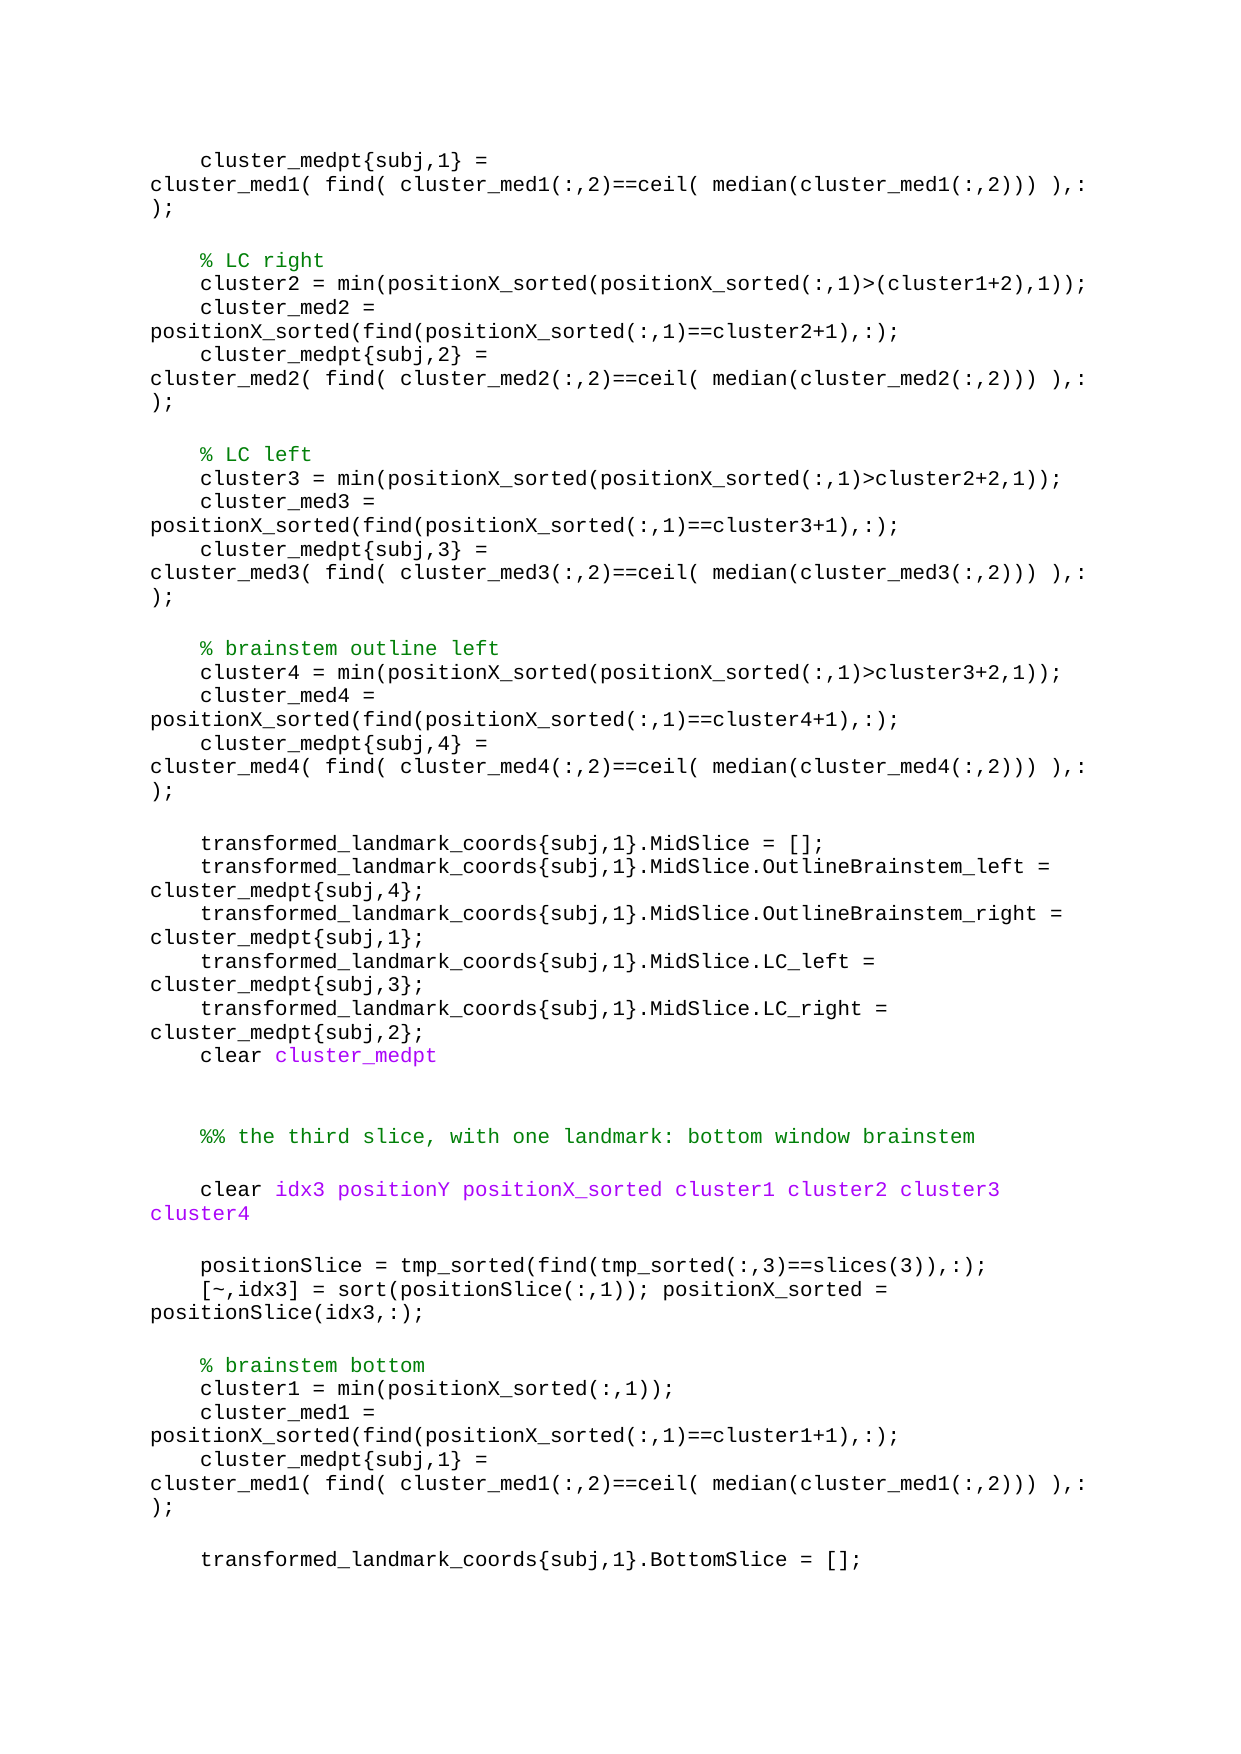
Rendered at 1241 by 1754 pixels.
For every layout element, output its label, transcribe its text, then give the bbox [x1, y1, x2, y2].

text cluster_med1 = positionX_sorted(find(positionX_sorted(:,1)==cluster1+1),:); [150, 1402, 1090, 1449]
text cluster_medpt{subj,2} = cluster_med2( find( cluster_med2(:,2)==ceil( median(cluster_med2(:,2))) ),: ); [150, 344, 1090, 415]
text cluster_medpt{subj,1} = cluster_med1( find( cluster_med1(:,2)==ceil( median(cluster_med1(:,2))) ),: ); [150, 150, 1090, 221]
text cluster_medpt{subj,1} = cluster_med1( find( cluster_med1(:,2)==ceil( median(cluster_med1(:,2))) ),: ); [150, 1449, 1090, 1520]
text % LC right [150, 250, 1090, 273]
text % brainstem outline left [150, 638, 1090, 662]
text cluster_med4 = positionX_sorted(find(positionX_sorted(:,1)==cluster4+1),:); [150, 686, 1090, 733]
text transformed_landmark_coords{subj,1}.MidSlice = []; [150, 832, 1090, 856]
text cluster2 = min(positionX_sorted(positionX_sorted(:,1)>(cluster1+2),1)); [150, 273, 1090, 297]
text transformed_landmark_coords{subj,1}.MidSlice.LC_left = cluster_medpt{subj,3}; [150, 951, 1090, 998]
text % LC left [150, 444, 1090, 468]
text clear idx3 positionY positionX_sorted cluster1 cluster2 cluster3 cluster4 [150, 1179, 1090, 1226]
text transformed_landmark_coords{subj,1}.MidSlice.LC_right = cluster_medpt{subj,2}; [150, 998, 1090, 1045]
text %% the third slice, with one landmark: bottom window brainstem [150, 1126, 1090, 1150]
text % brainstem bottom [150, 1354, 1090, 1378]
text cluster_medpt{subj,3} = cluster_med3( find( cluster_med3(:,2)==ceil( median(cluster_med3(:,2))) ),: ); [150, 538, 1090, 609]
text cluster_med3 = positionX_sorted(find(positionX_sorted(:,1)==cluster3+1),:); [150, 491, 1090, 538]
text cluster1 = min(positionX_sorted(:,1)); [150, 1378, 1090, 1402]
text positionSlice = tmp_sorted(find(tmp_sorted(:,3)==slices(3)),:); [150, 1255, 1090, 1278]
text cluster_medpt{subj,4} = cluster_med4( find( cluster_med4(:,2)==ceil( median(cluster_med4(:,2))) ),: ); [150, 733, 1090, 804]
text transformed_landmark_coords{subj,1}.MidSlice.OutlineBrainstem_right = cluster_medpt{subj,1}; [150, 903, 1090, 951]
text transformed_landmark_coords{subj,1}.BottomSlice = []; [150, 1549, 1090, 1572]
text cluster_med2 = positionX_sorted(find(positionX_sorted(:,1)==cluster2+1),:); [150, 297, 1090, 344]
text cluster4 = min(positionX_sorted(positionX_sorted(:,1)>cluster3+2,1)); [150, 662, 1090, 686]
text clear cluster_medpt [150, 1045, 1090, 1069]
text transformed_landmark_coords{subj,1}.MidSlice.OutlineBrainstem_left = cluster_medpt{subj,4}; [150, 856, 1090, 903]
text [~,idx3] = sort(positionSlice(:,1)); positionX_sorted = positionSlice(idx3,:); [150, 1278, 1090, 1326]
text cluster3 = min(positionX_sorted(positionX_sorted(:,1)>cluster2+2,1)); [150, 468, 1090, 491]
